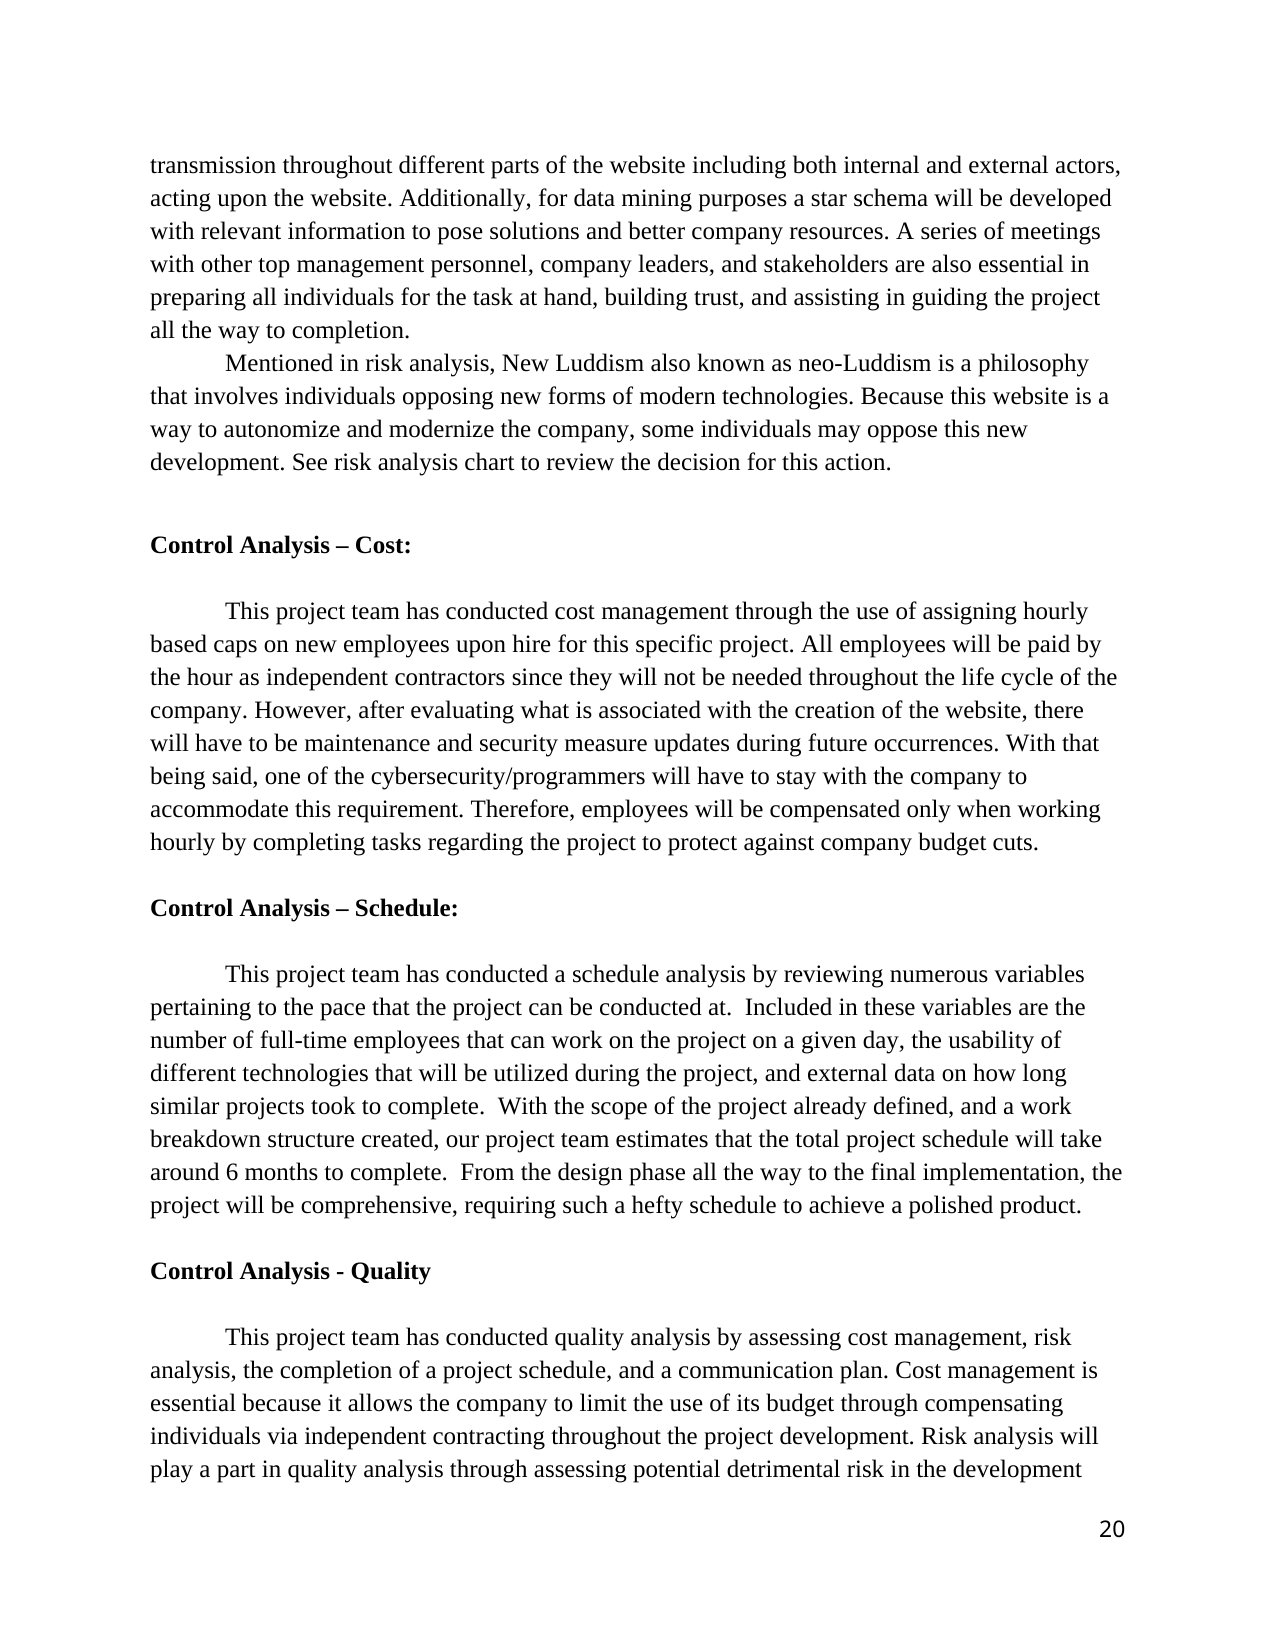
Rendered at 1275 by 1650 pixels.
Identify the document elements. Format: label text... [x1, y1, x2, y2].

text This project team has conducted cost management through the use of assigning hourly based caps on new employees upon hire for this specific project. All employees will be paid by the hour as independent contractors since they will not be needed throughout the life cycle of the company. However, after evaluating what is associated with the creation of the website, there will have to be maintenance and security measure updates during future occurrences. With that being said, one of the cybersecurity/programmers will have to stay with the company to accommodate this requirement. Therefore, employees will be compensated only when working hourly by completing tasks regarding the project to protect against company budget cuts. [150, 596, 1125, 856]
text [150, 150, 1125, 344]
text This project team has conducted a schedule analysis by reviewing numerous variables pertaining to the pace that the project can be conducted at. Included in these variables are the number of full-time employees that can work on the project on a given day, the usability of different technologies that will be utilized during the project, and external data on how long similar projects took to complete. With the scope of the project already defined, and a work breakdown structure created, our project team estimates that the total project schedule will take around 6 months to complete. From the design phase all the way to the final implementation, the project will be comprehensive, requiring such a hefty schedule to achieve a polished product. [150, 959, 1125, 1219]
text Control Analysis – Cost: [150, 530, 1125, 559]
text Control Analysis – Schedule: [150, 893, 1125, 922]
text Mentioned in risk analysis, New Luddism also known as neo-Luddism is a philosophy that involves individuals opposing new forms of modern technologies. Because this website is a way to autonomize and modernize the company, some individuals may oppose this new development. See risk analysis chart to review the decision for this action. [150, 348, 1125, 476]
text Control Analysis - Quality [150, 1256, 1125, 1285]
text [150, 1322, 1125, 1483]
